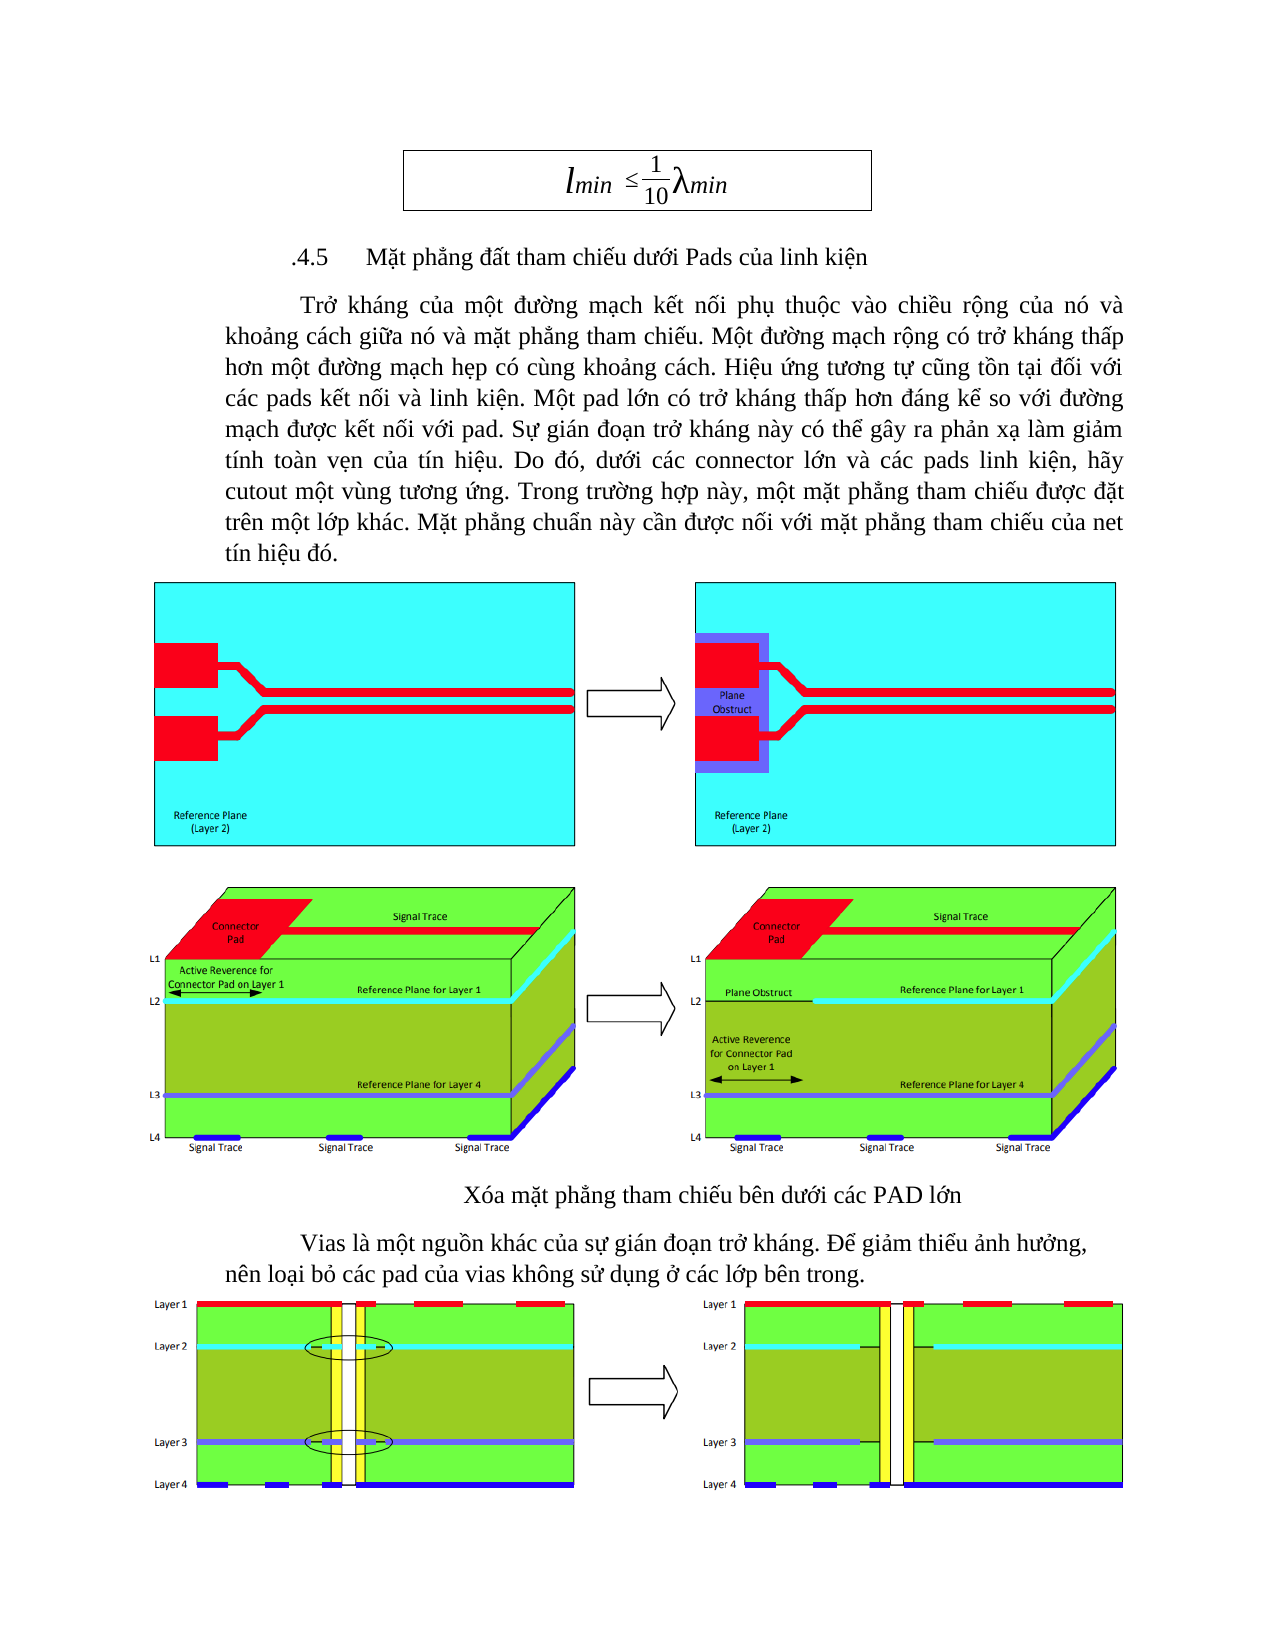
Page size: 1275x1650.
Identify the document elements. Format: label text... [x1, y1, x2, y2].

picture [150, 1297, 1125, 1491]
picture [150, 578, 1125, 1159]
table_header lmin λmin [404, 151, 871, 210]
text Vias là một nguồn khác của sự gián đoạn trở kháng. Để giảm thiểu ảnh hưởng, nên loại bỏ các pad của vias không sử dụng ở các lớp bên trong. [225, 1228, 1125, 1287]
text Trở kháng của một đường mạch kết nối phụ thuộc vào chiều rộng của nó và khoảng cách giữa nó và mặt phẳng tham chiếu. Một đường mạch rộng có trở kháng thấp hơn một đường mạch hẹp có cùng khoảng cách. Hiệu ứng tương tự cũng tồn tại đối với các pads kết nối và linh kiện. Một pad lớn có trở kháng thấp hơn đáng kể so với đường mạch được kết nối với pad. Sự gián đoạn trở kháng này có thể gây ra phản xạ làm giảm tính toàn vẹn của tín hiệu. Do đó, dưới các connector lớn và các pads linh kiện, hãy cutout một vùng tương ứng. Trong trường hợp này, một mặt phẳng tham chiếu được đặt trên một lớp khác. Mặt phẳng chuẩn này cần được nối với mặt phẳng tham chiếu của net tín hiệu đó. [225, 290, 1125, 567]
list Mặt phẳng đất tham chiếu dưới Pads của linh kiện [291, 242, 1125, 271]
text Xóa mặt phẳng tham chiếu bên dưới các PAD lớn [225, 1159, 1125, 1209]
